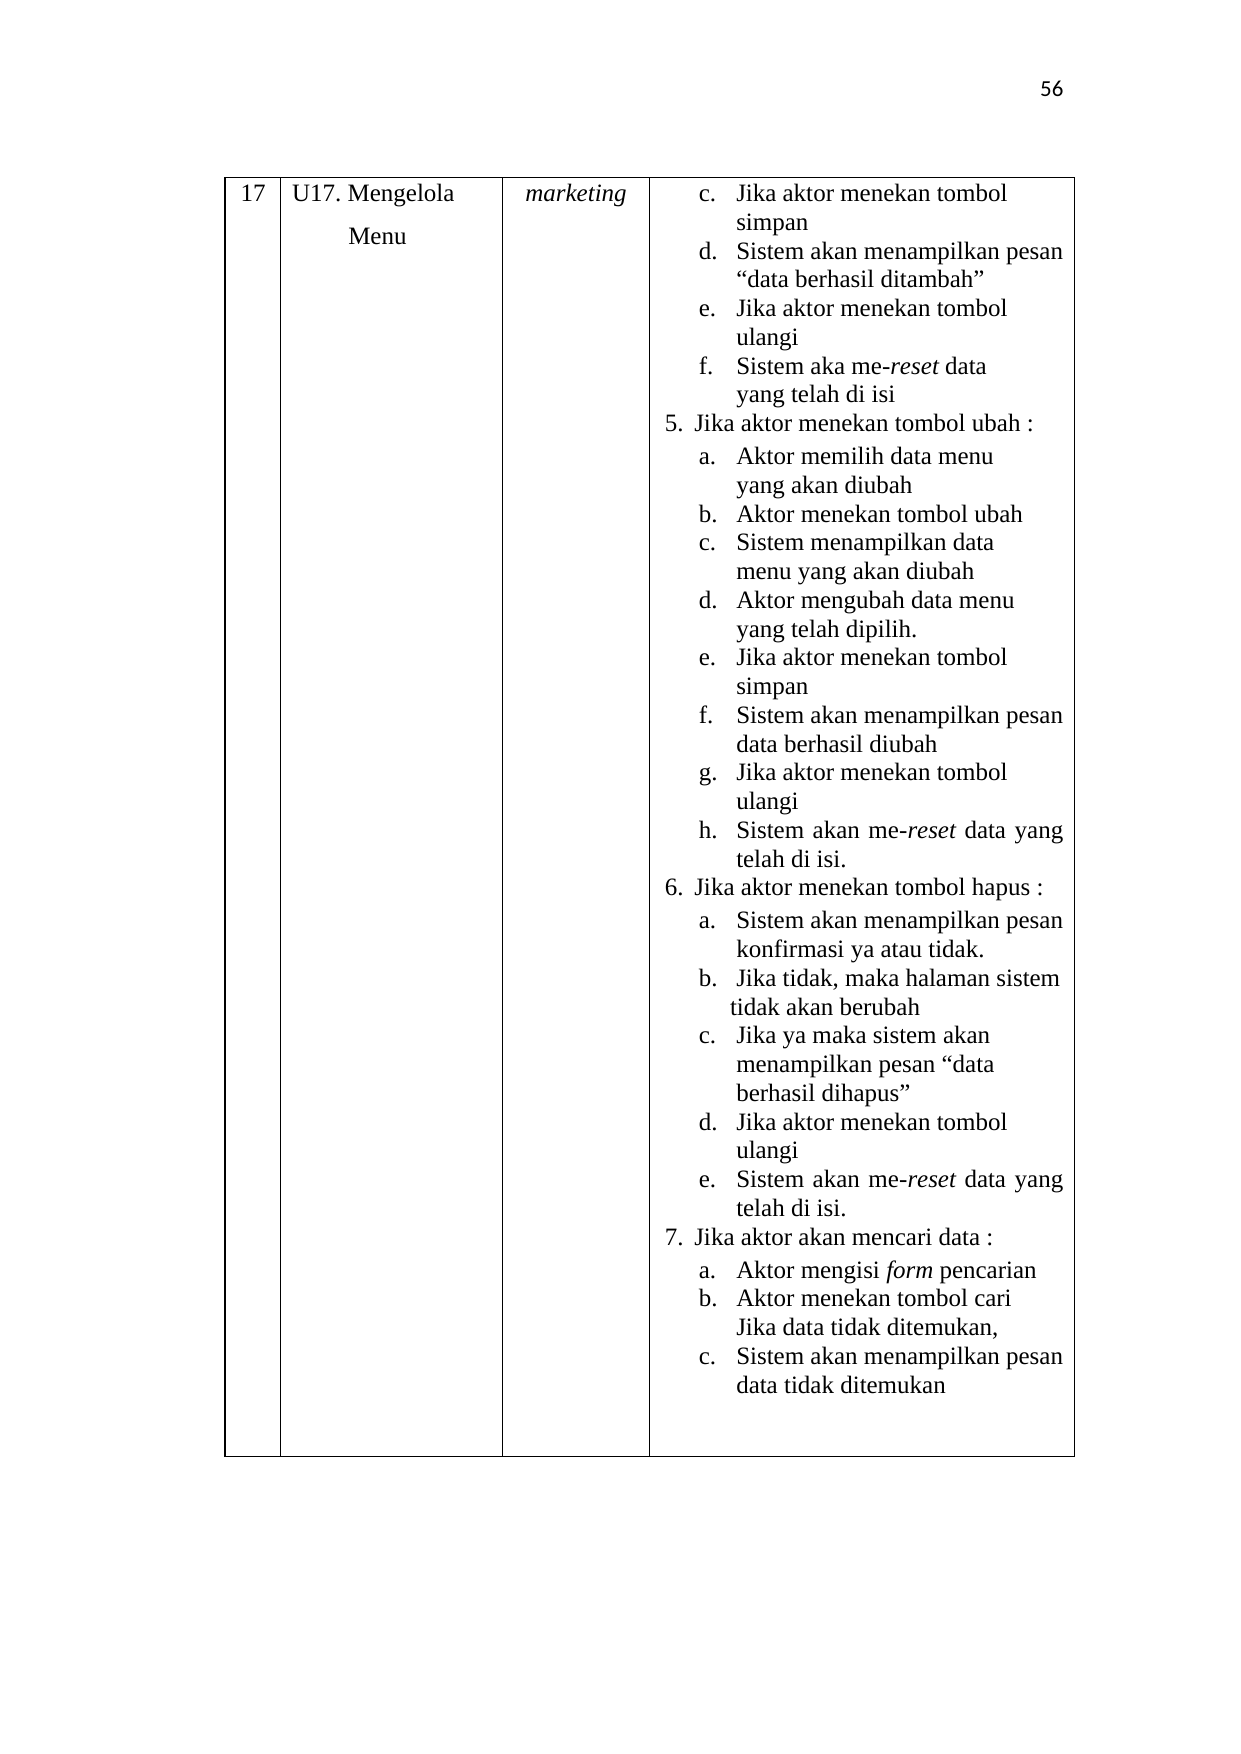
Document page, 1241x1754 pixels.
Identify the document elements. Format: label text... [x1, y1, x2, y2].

table_cell marketing [503, 178, 649, 1456]
table_cell Jika aktor menekan tombol simpan Sistem akan menampilkan pesan “data berhasil ditambah” Jika aktor menekan tombol ulangi Sistem aka me-reset data yang telah di isi Jika aktor menekan tombol ubah : Aktor memilih data menu yang akan diubah Aktor menekan tombol ubah Sistem menampilkan data menu yang akan diubah Aktor mengubah data menu yang telah dipilih. Jika aktor menekan tombol simpan Sistem akan menampilkan pesan data berhasil diubah Jika aktor menekan tombol ulangi Sistem akan me-reset data yang telah di isi. Jika aktor menekan tombol hapus : Sistem akan menampilkan pesan konfirmasi ya atau tidak. Jika tidak, maka halaman sistem tidak akan berubah Jika ya maka sistem akan menampilkan pesan “data berhasil dihapus” Jika aktor menekan tombol ulangi Sistem akan me-reset data yang telah di isi. Jika aktor akan mencari data : Aktor mengisi form pencarian Aktor menekan tombol cari Jika data tidak ditemukan, Sistem akan menampilkan pesan data tidak ditemukan [650, 178, 1074, 1456]
table_cell 17 [226, 178, 280, 1456]
table_cell U17. Mengelola Menu [281, 178, 502, 1456]
